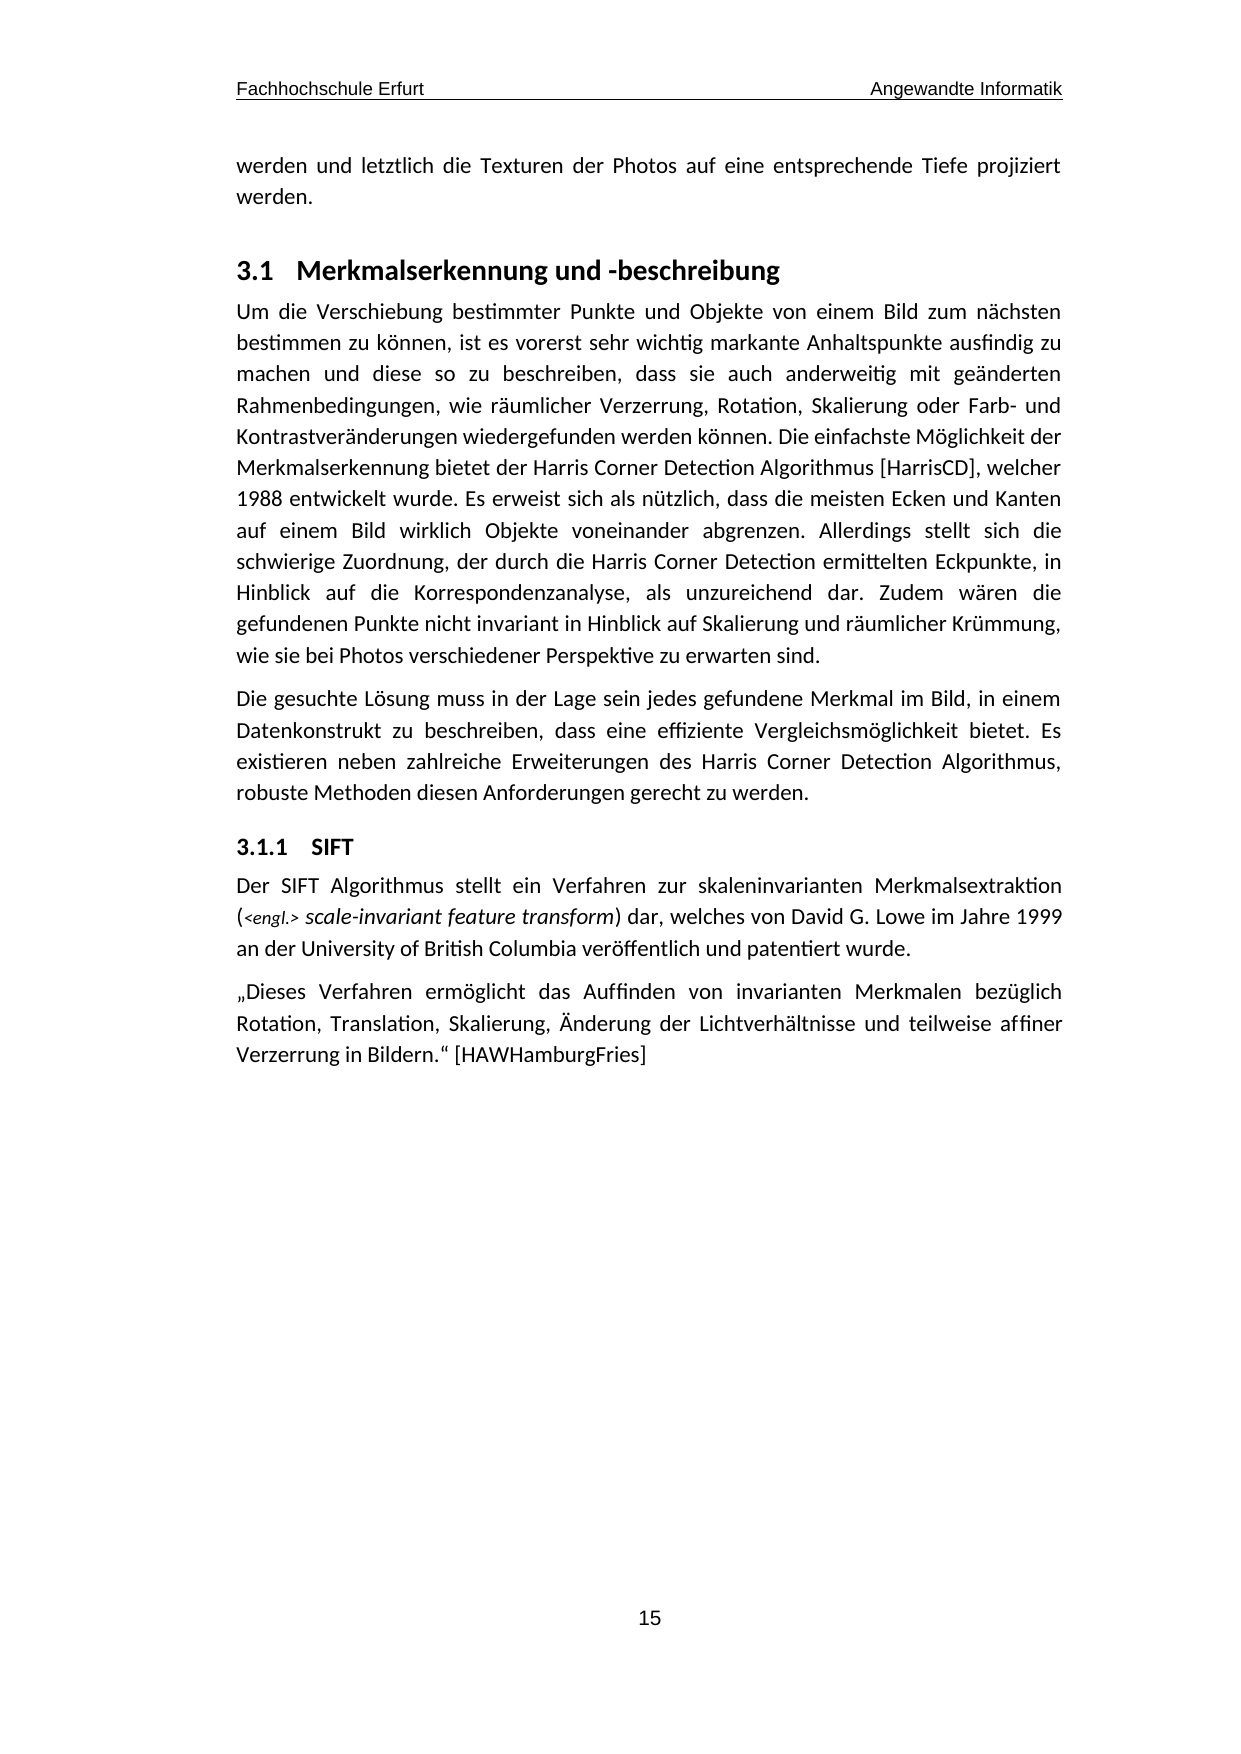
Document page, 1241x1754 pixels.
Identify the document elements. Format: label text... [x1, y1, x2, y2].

text Um die Verschiebung bestimmter Punkte und Objekte von einem Bild zum nächsten bestimmen zu können, ist es vorerst sehr wichtig markante Anhaltspunkte ausfindig zu machen und diese so zu beschreiben, dass sie auch anderweitig mit geänderten Rahmenbedingungen, wie räumlicher Verzerrung, Rotation, Skalierung oder Farb- und Kontrastveränderungen wiedergefunden werden können. Die einfachste Möglichkeit der Merkmalserkennung bietet der Harris Corner Detection Algorithmus [HarrisCD], welcher 1988 entwickelt wurde. Es erweist sich als nützlich, dass die meisten Ecken und Kanten auf einem Bild wirklich Objekte voneinander abgrenzen. Allerdings stellt sich die schwierige Zuordnung, der durch die Harris Corner Detection ermittelten Eckpunkte, in Hinblick auf die Korrespondenzanalyse, als unzureichend dar. Zudem wären die gefundenen Punkte nicht invariant in Hinblick auf Skalierung und räumlicher Krümmung, wie sie bei Photos verschiedener Perspektive zu erwarten sind. [236, 294, 1063, 669]
subtitle SIFT [236, 831, 1063, 862]
subtitle Merkmalserkennung und -beschreibung [236, 252, 1063, 287]
text „Dieses Verfahren ermöglicht das Aufﬁnden von invarianten Merkmalen bezüglich Rotation, Translation, Skalierung, Änderung der Lichtverhältnisse und teilweise afﬁner Verzerrung in Bildern.“ [HAWHamburgFries] [236, 974, 1063, 1068]
text Die gesuchte Lösung muss in der Lage sein jedes gefundene Merkmal im Bild, in einem Datenkonstrukt zu beschreiben, dass eine effiziente Vergleichsmöglichkeit bietet. Es existieren neben zahlreiche Erweiterungen des Harris Corner Detection Algorithmus, robuste Methoden diesen Anforderungen gerecht zu werden. [236, 681, 1063, 806]
text Der SIFT Algorithmus stellt ein Verfahren zur skaleninvarianten Merkmalsextraktion (<engl.> scale-invariant feature transform) dar, welches von David G. Lowe im Jahre 1999 an der University of British Columbia veröffentlich und patentiert wurde. [236, 868, 1063, 962]
